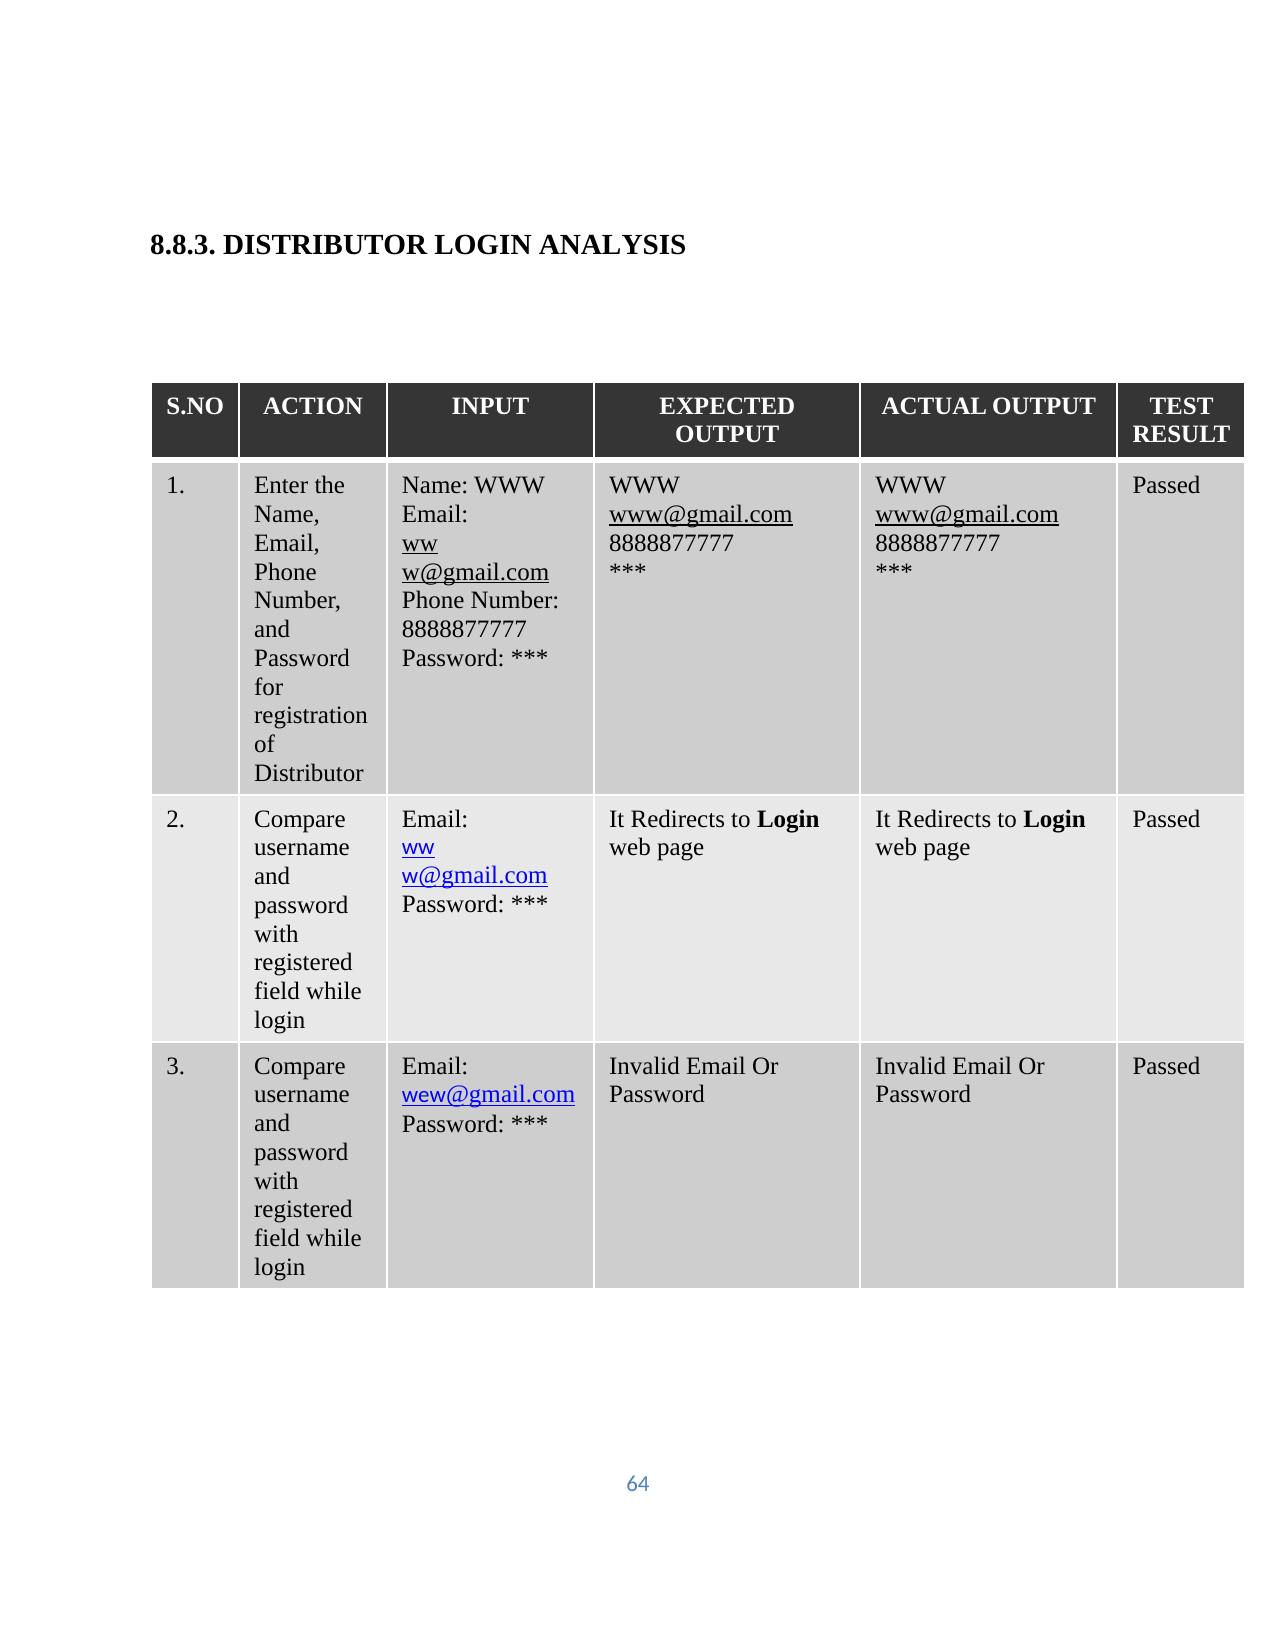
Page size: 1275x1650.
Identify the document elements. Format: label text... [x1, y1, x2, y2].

table_cell It Redirects to Login web page [595, 796, 859, 1041]
table_cell Compare username and password with registered field while login [240, 796, 386, 1041]
text 8.8.3. DISTRIBUTOR LOGIN ANALYSIS [150, 227, 1219, 261]
table_cell Enter the Name, Email, Phone Number, and Password for registration of Distributor [240, 463, 386, 794]
table_cell 1. [152, 463, 238, 794]
table_header ACTUAL OUTPUT [861, 383, 1116, 457]
table_cell Passed [1118, 1043, 1244, 1288]
table_header EXPECTED OUTPUT [595, 383, 859, 457]
table_cell 3. [152, 1043, 238, 1288]
table_cell Invalid Email Or Password [595, 1043, 859, 1288]
table_cell Email: www@gmail.com Password: *** [388, 796, 593, 1041]
table_header S.NO [152, 383, 238, 457]
table_cell Compare username and password with registered field while login [240, 1043, 386, 1288]
table_cell Passed [1118, 463, 1244, 794]
table_cell WWW www@gmail.com 8888877777 *** [595, 463, 859, 794]
table_cell It Redirects to Login web page [861, 796, 1116, 1041]
table_cell Invalid Email Or Password [861, 1043, 1116, 1288]
table_cell 2. [152, 796, 238, 1041]
table_cell Passed [1118, 796, 1244, 1041]
table_header TEST RESULT [1118, 383, 1244, 457]
table_cell Name: WWW Email: www@gmail.com Phone Number: 8888877777 Password: *** [388, 463, 593, 794]
table_header INPUT [388, 383, 593, 457]
table_header ACTION [240, 383, 386, 457]
table_cell WWW www@gmail.com 8888877777 *** [861, 463, 1116, 794]
table_cell Email: wew@gmail.com Password: *** [388, 1043, 593, 1288]
